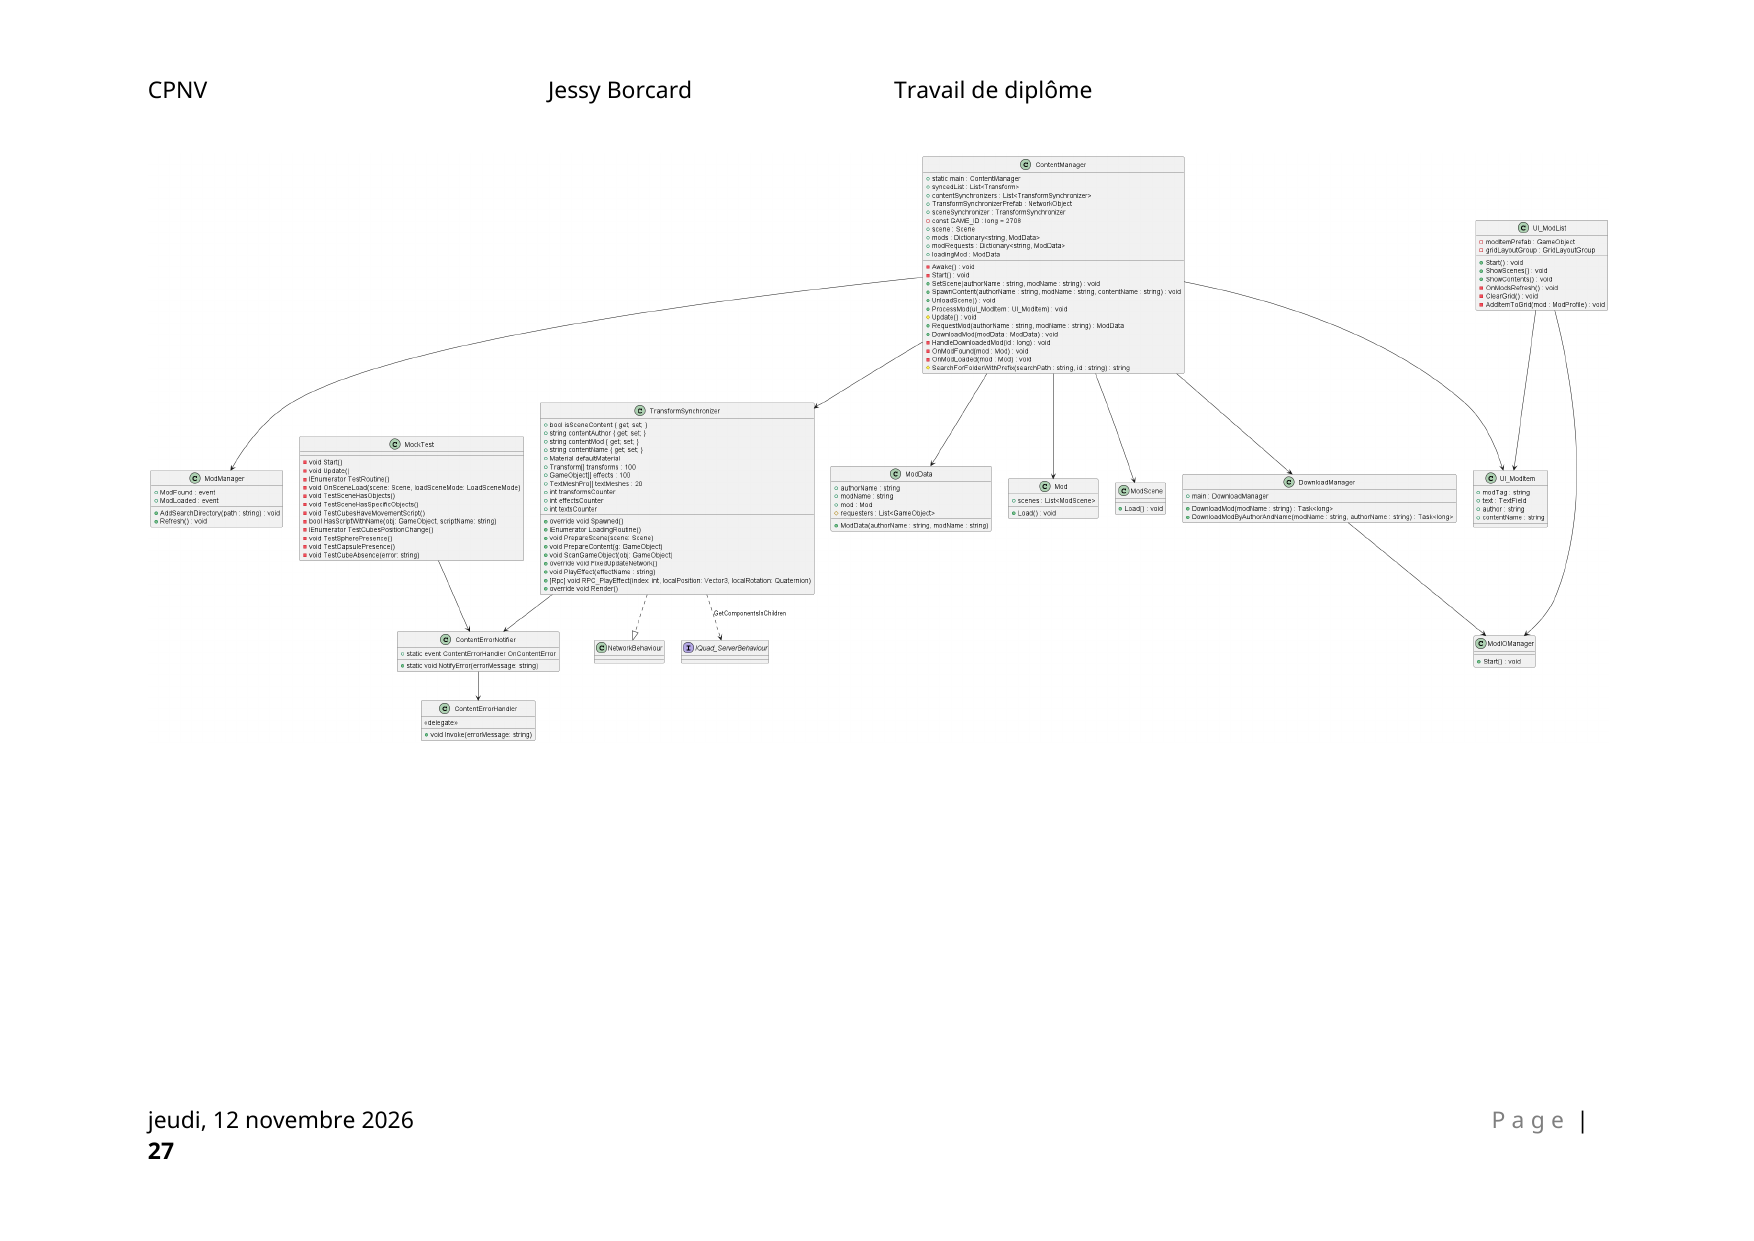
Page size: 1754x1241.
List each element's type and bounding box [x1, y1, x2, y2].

picture [147, 153, 1610, 743]
